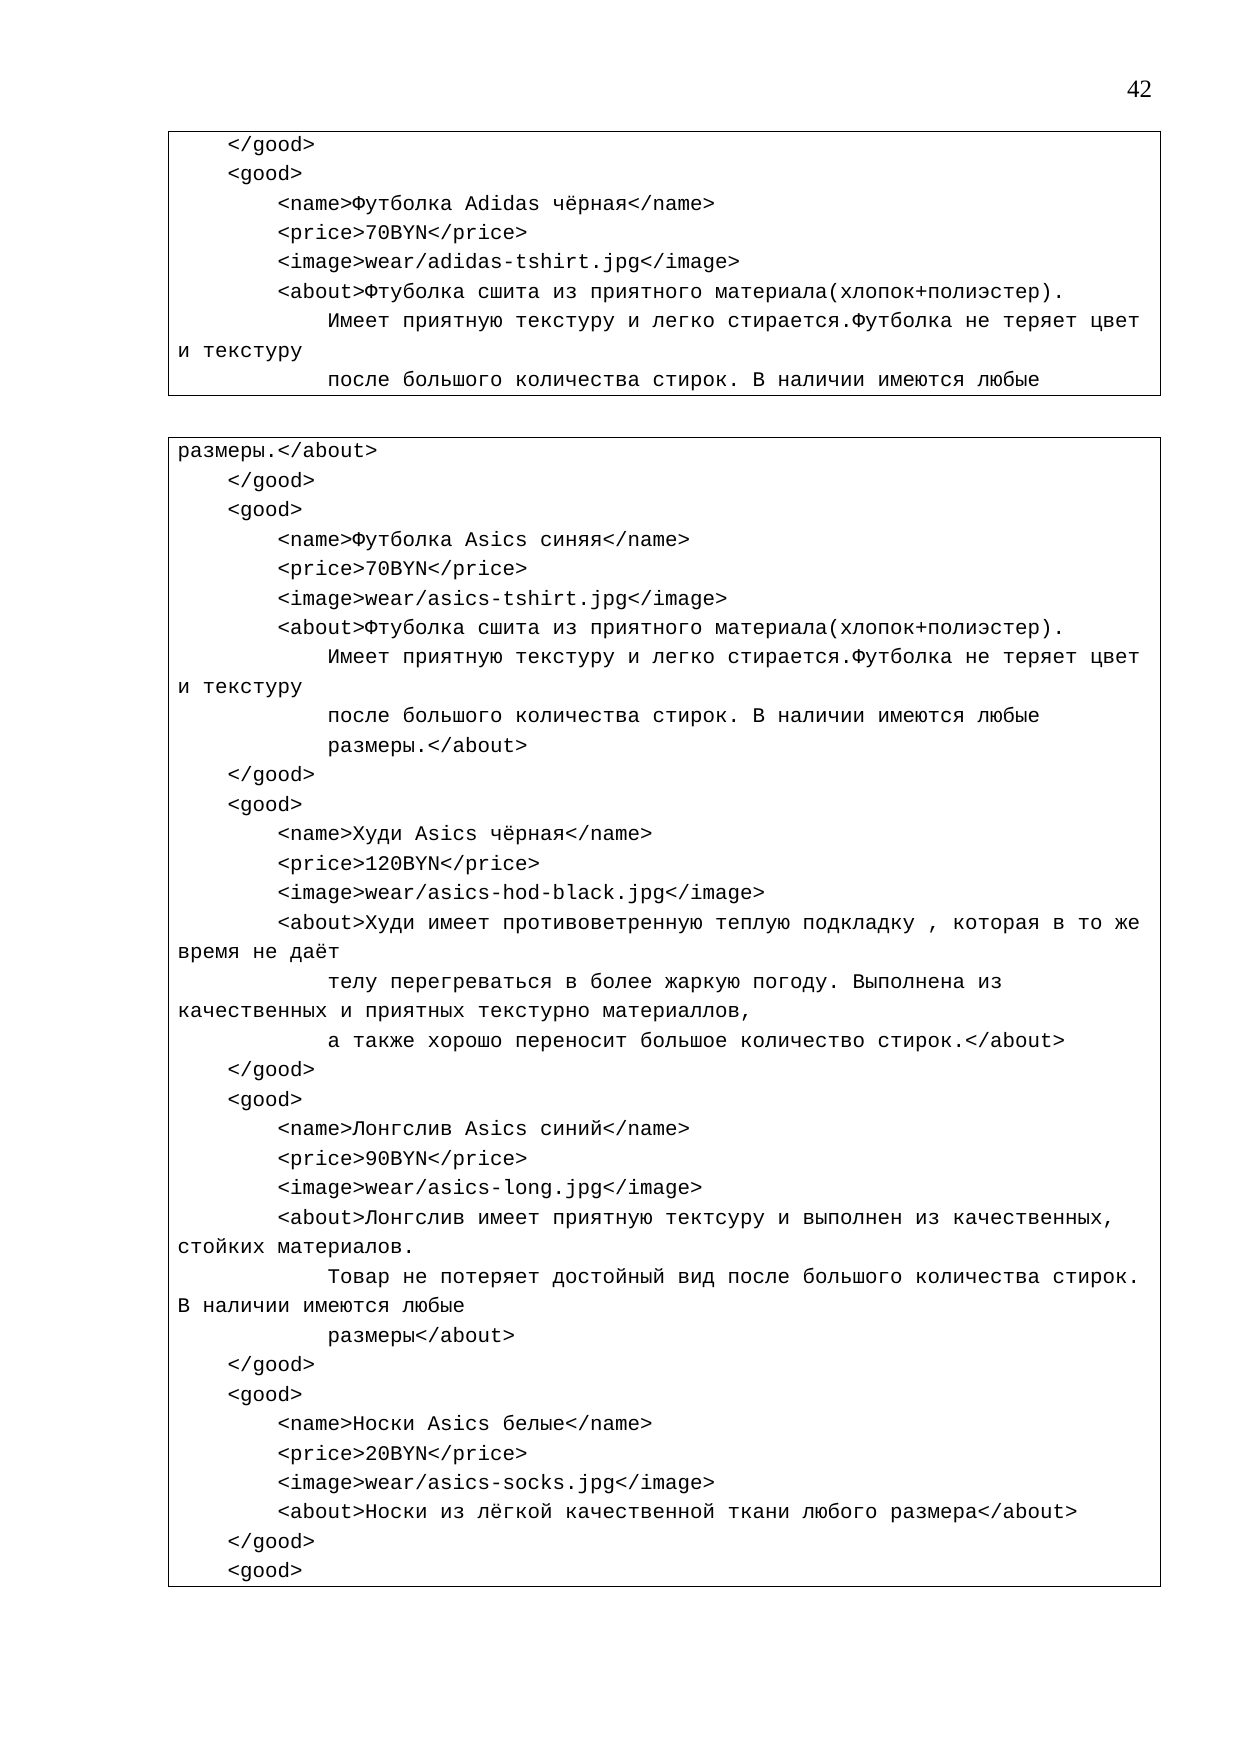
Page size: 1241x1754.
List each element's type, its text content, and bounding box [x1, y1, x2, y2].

text <name>Носки Asics белые</name> [169, 1410, 1160, 1437]
text <price>70BYN</price> [169, 555, 1160, 582]
text после большого количества стирок. В наличии имеются любые [169, 702, 1160, 729]
text <name>Футболка Adidas чёрная</name> [169, 189, 1160, 216]
text </good> [169, 467, 1160, 493]
text </good> [169, 1351, 1160, 1378]
text телу перегреваться в более жаркую погоду. Выполнена из качественных и приятных текстурно материаллов, [169, 968, 1160, 1024]
text <about>Фтуболка сшита из приятного материала(хлопок+полиэстер). [169, 614, 1160, 641]
text а также хорошо переносит большое количество стирок.</about> [169, 1027, 1160, 1053]
text <name>Футболка Asics синяя</name> [169, 526, 1160, 552]
text <about>Лонгслив имеет приятную тектсуру и выполнен из качественных, стойких материалов. [169, 1203, 1160, 1260]
text <price>120BYN</price> [169, 850, 1160, 877]
text размеры</about> [169, 1321, 1160, 1348]
text Имеет приятную текстуру и легко стирается.Футболка не теряет цвет и текстуру [169, 307, 1160, 364]
text <good> [169, 1086, 1160, 1112]
text <image>wear/asics-hod-black.jpg</image> [169, 879, 1160, 906]
text </good> [169, 1056, 1160, 1083]
text <price>70BYN</price> [169, 219, 1160, 246]
text <good> [169, 1557, 1160, 1586]
text </good> [169, 132, 1160, 157]
text Товар не потеряет достойный вид после большого количества стирок. В наличии имеются любые [169, 1262, 1160, 1319]
text <price>20BYN</price> [169, 1439, 1160, 1466]
text </good> [169, 1528, 1160, 1554]
text <image>wear/asics-tshirt.jpg</image> [169, 584, 1160, 611]
text Имеет приятную текстуру и легко стирается.Футболка не теряет цвет и текстуру [169, 643, 1160, 700]
text <price>90BYN</price> [169, 1144, 1160, 1171]
text <about>Фтуболка сшита из приятного материала(хлопок+полиэстер). [169, 278, 1160, 305]
text размеры.</about> [169, 438, 1160, 464]
text <name>Лонгслив Asics синий</name> [169, 1115, 1160, 1142]
text <image>wear/asics-socks.jpg</image> [169, 1469, 1160, 1496]
text после большого количества стирок. В наличии имеются любые [169, 366, 1160, 395]
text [169, 1498, 1160, 1525]
text размеры.</about> [169, 732, 1160, 759]
text <good> [169, 791, 1160, 818]
text <image>wear/asics-long.jpg</image> [169, 1174, 1160, 1201]
text <name>Худи Asics чёрная</name> [169, 820, 1160, 847]
text </good> [169, 761, 1160, 788]
text <good> [169, 160, 1160, 187]
text <about>Худи имеет противоветренную теплую подкладку , которая в то же время не даёт [169, 909, 1160, 965]
text <image>wear/adidas-tshirt.jpg</image> [169, 248, 1160, 275]
text <good> [169, 1380, 1160, 1407]
text <good> [169, 496, 1160, 523]
